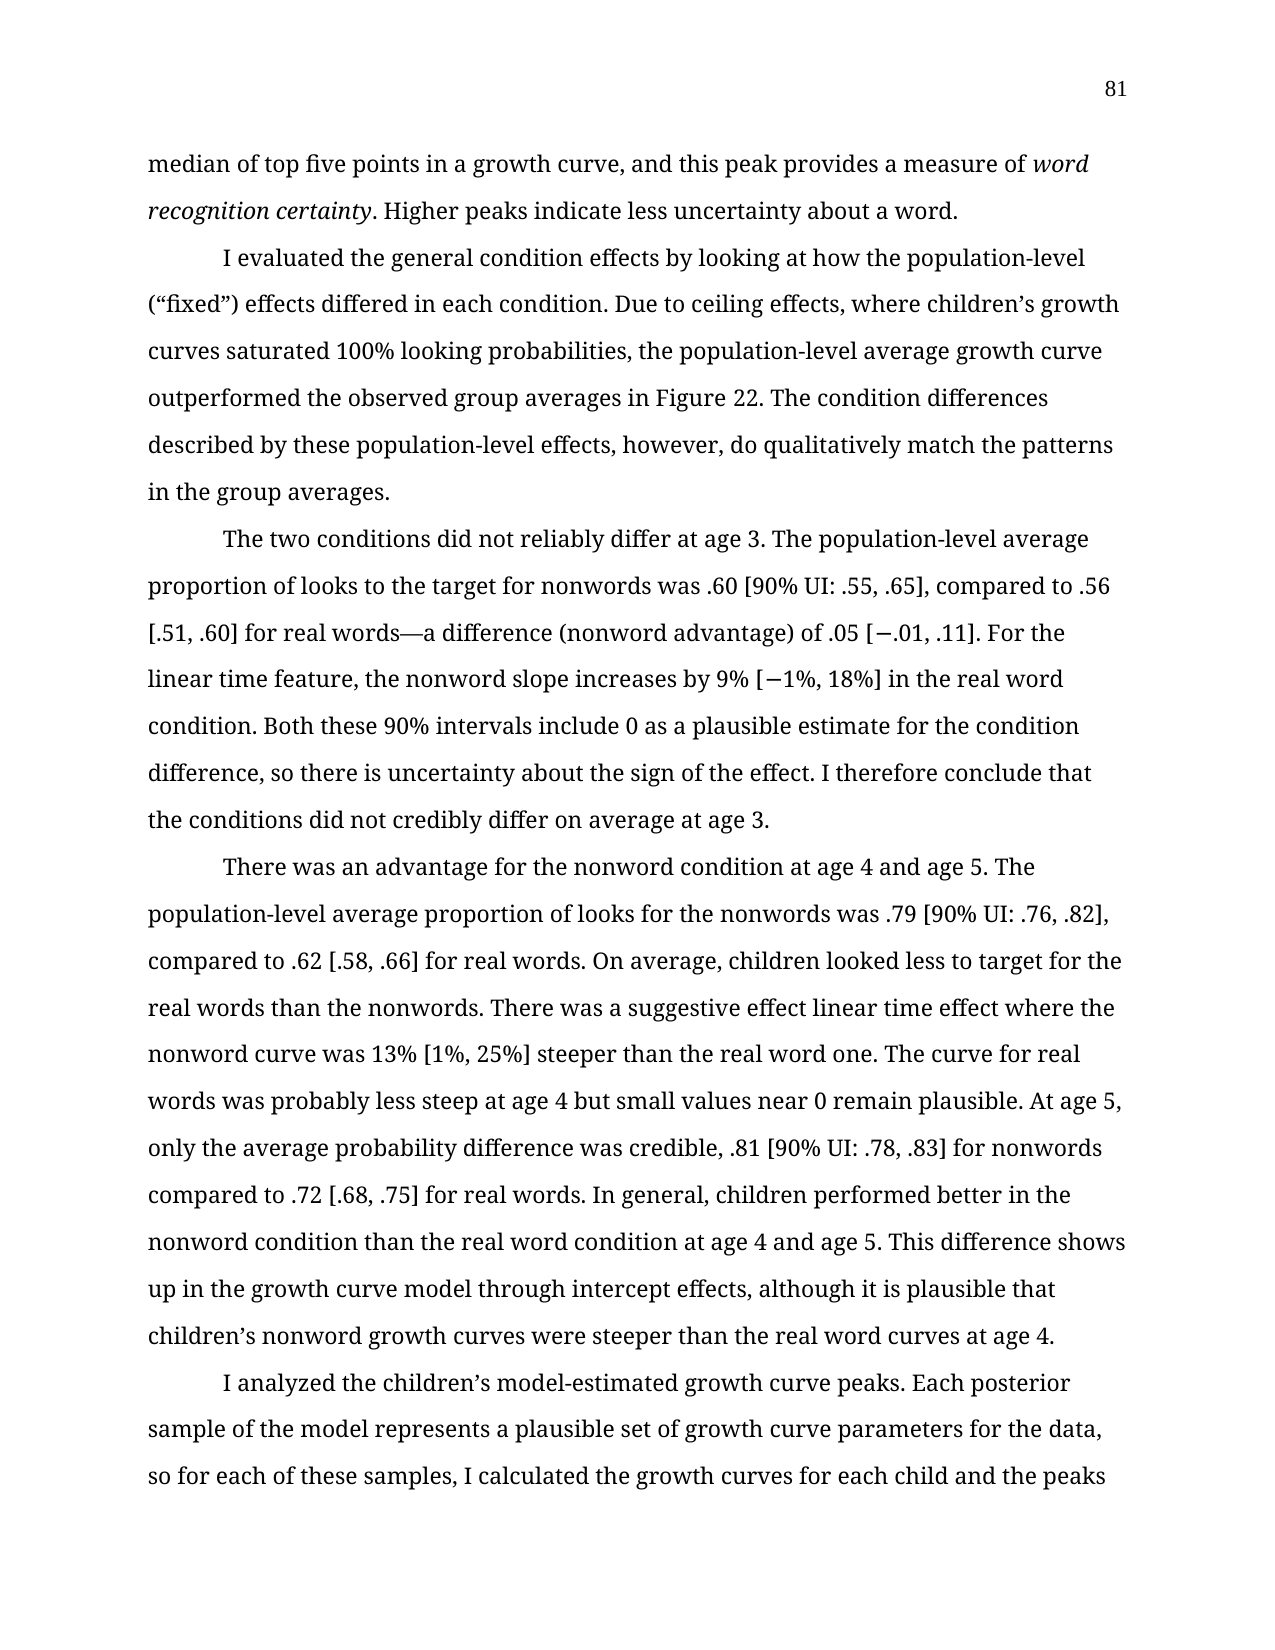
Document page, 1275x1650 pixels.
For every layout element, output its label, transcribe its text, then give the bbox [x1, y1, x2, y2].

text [148, 148, 1127, 226]
text There was an advantage for the nonword condition at age 4 and age 5. The population-level average proportion of looks for the nonwords was .79 [90% UI: .76, .82], compared to .62 [.58, .66] for real words. On average, children looked less to target for the real words than the nonwords. There was a suggestive effect linear time effect where the nonword curve was 13% [1%, 25%] steeper than the real word one. The curve for real words was probably less steep at age 4 but small values near 0 remain plausible. At age 5, only the average probability difference was credible, .81 [90% UI: .78, .83] for nonwords compared to .72 [.68, .75] for real words. In general, children performed better in the nonword condition than the real word condition at age 4 and age 5. This difference shows up in the growth curve model through intercept effects, although it is plausible that children’s nonword growth curves were steeper than the real word curves at age 4. [148, 851, 1127, 1351]
text I evaluated the general condition effects by looking at how the population-level (“fixed”) effects differed in each condition. Due to ceiling effects, where children’s growth curves saturated 100% looking probabilities, the population-level average growth curve outperformed the observed group averages in Figure 22. The condition differences described by these population-level effects, however, do qualitatively match the patterns in the group averages. [148, 241, 1127, 507]
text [148, 1366, 1127, 1491]
text The two conditions did not reliably differ at age 3. The population-level average proportion of looks to the target for nonwords was .60 [90% UI: .55, .65], compared to .56 [.51, .60] for real words—a difference (nonword advantage) of .05 [−.01, .11]. For the linear time feature, the nonword slope increases by 9% [−1%, 18%] in the real word condition. Both these 90% intervals include 0 as a plausible estimate for the condition difference, so there is uncertainty about the sign of the effect. I therefore conclude that the conditions did not credibly differ on average at age 3. [148, 523, 1127, 835]
